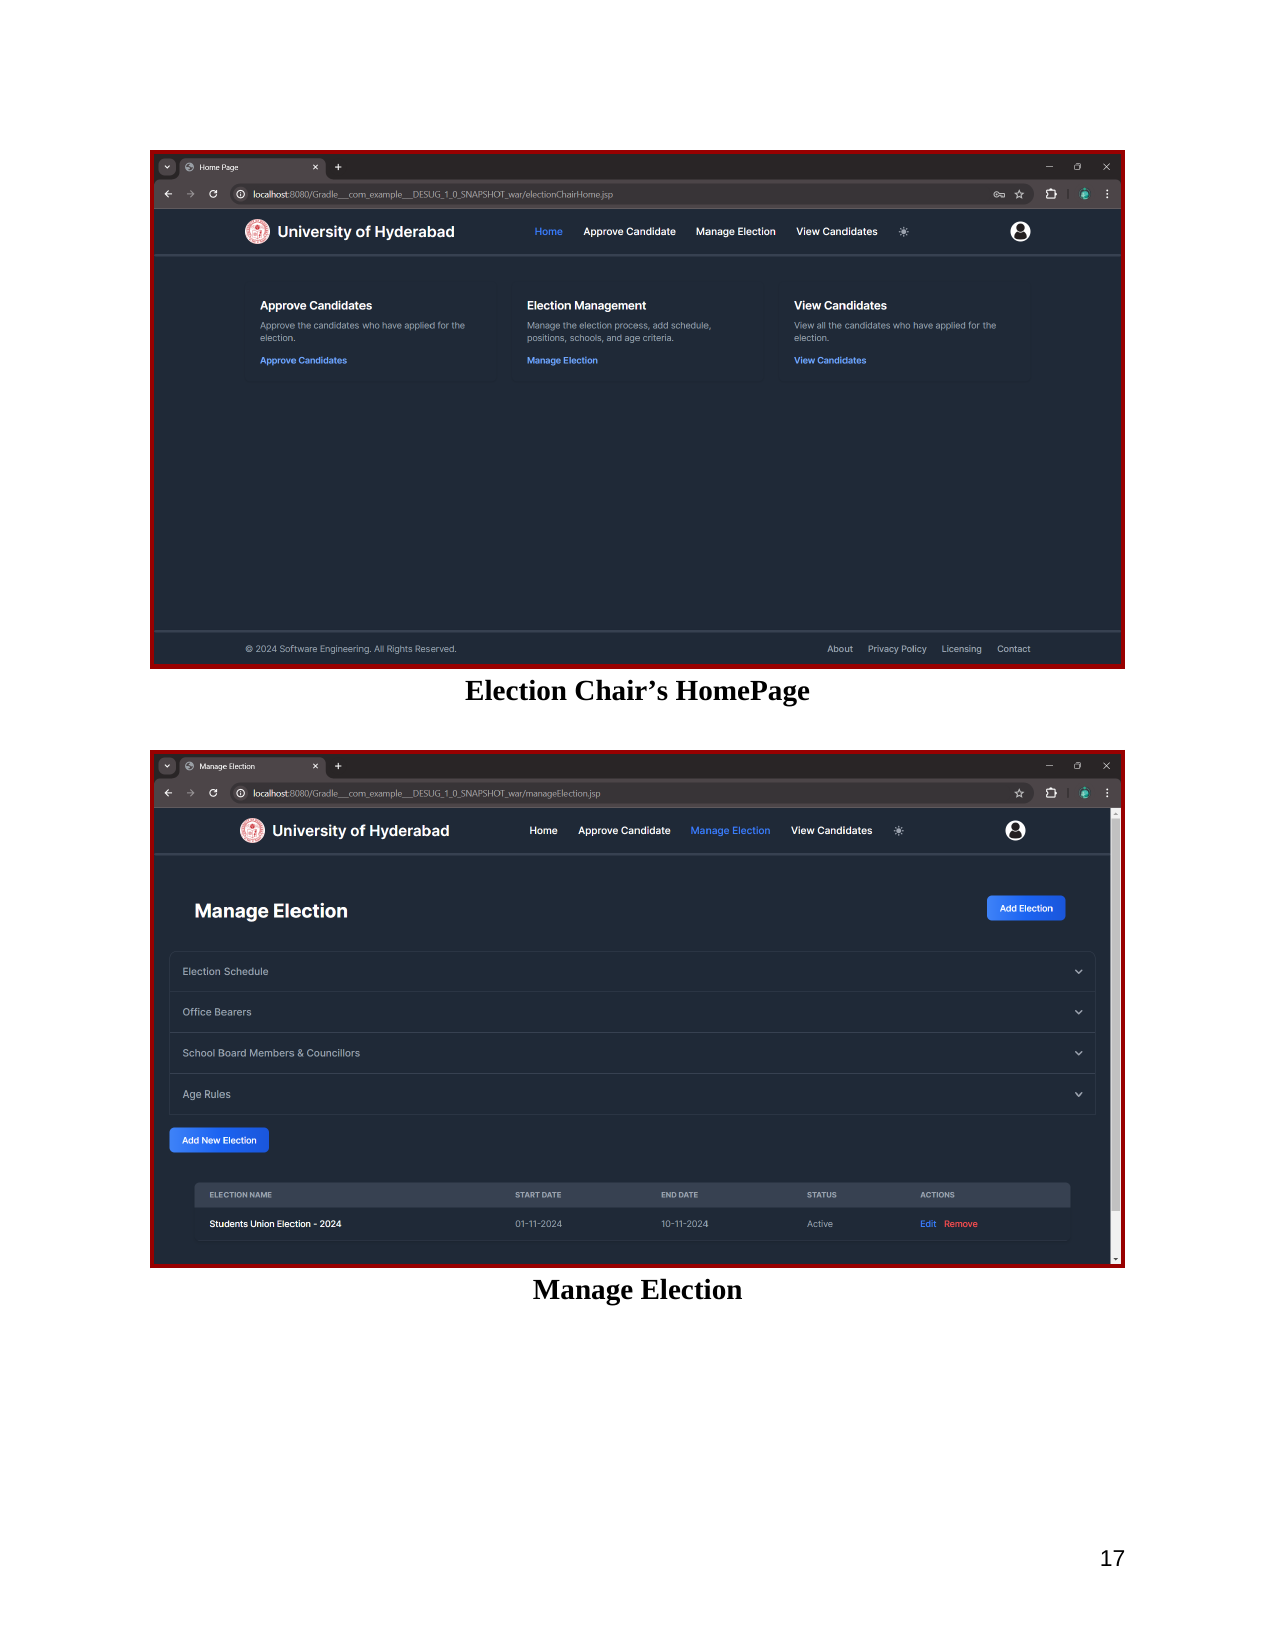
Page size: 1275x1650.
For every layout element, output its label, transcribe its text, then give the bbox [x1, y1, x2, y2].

picture [154, 754, 1121, 1264]
text Manage Election [150, 1272, 1125, 1306]
picture [154, 154, 1121, 664]
text Election Chair’s HomePage [150, 673, 1125, 706]
